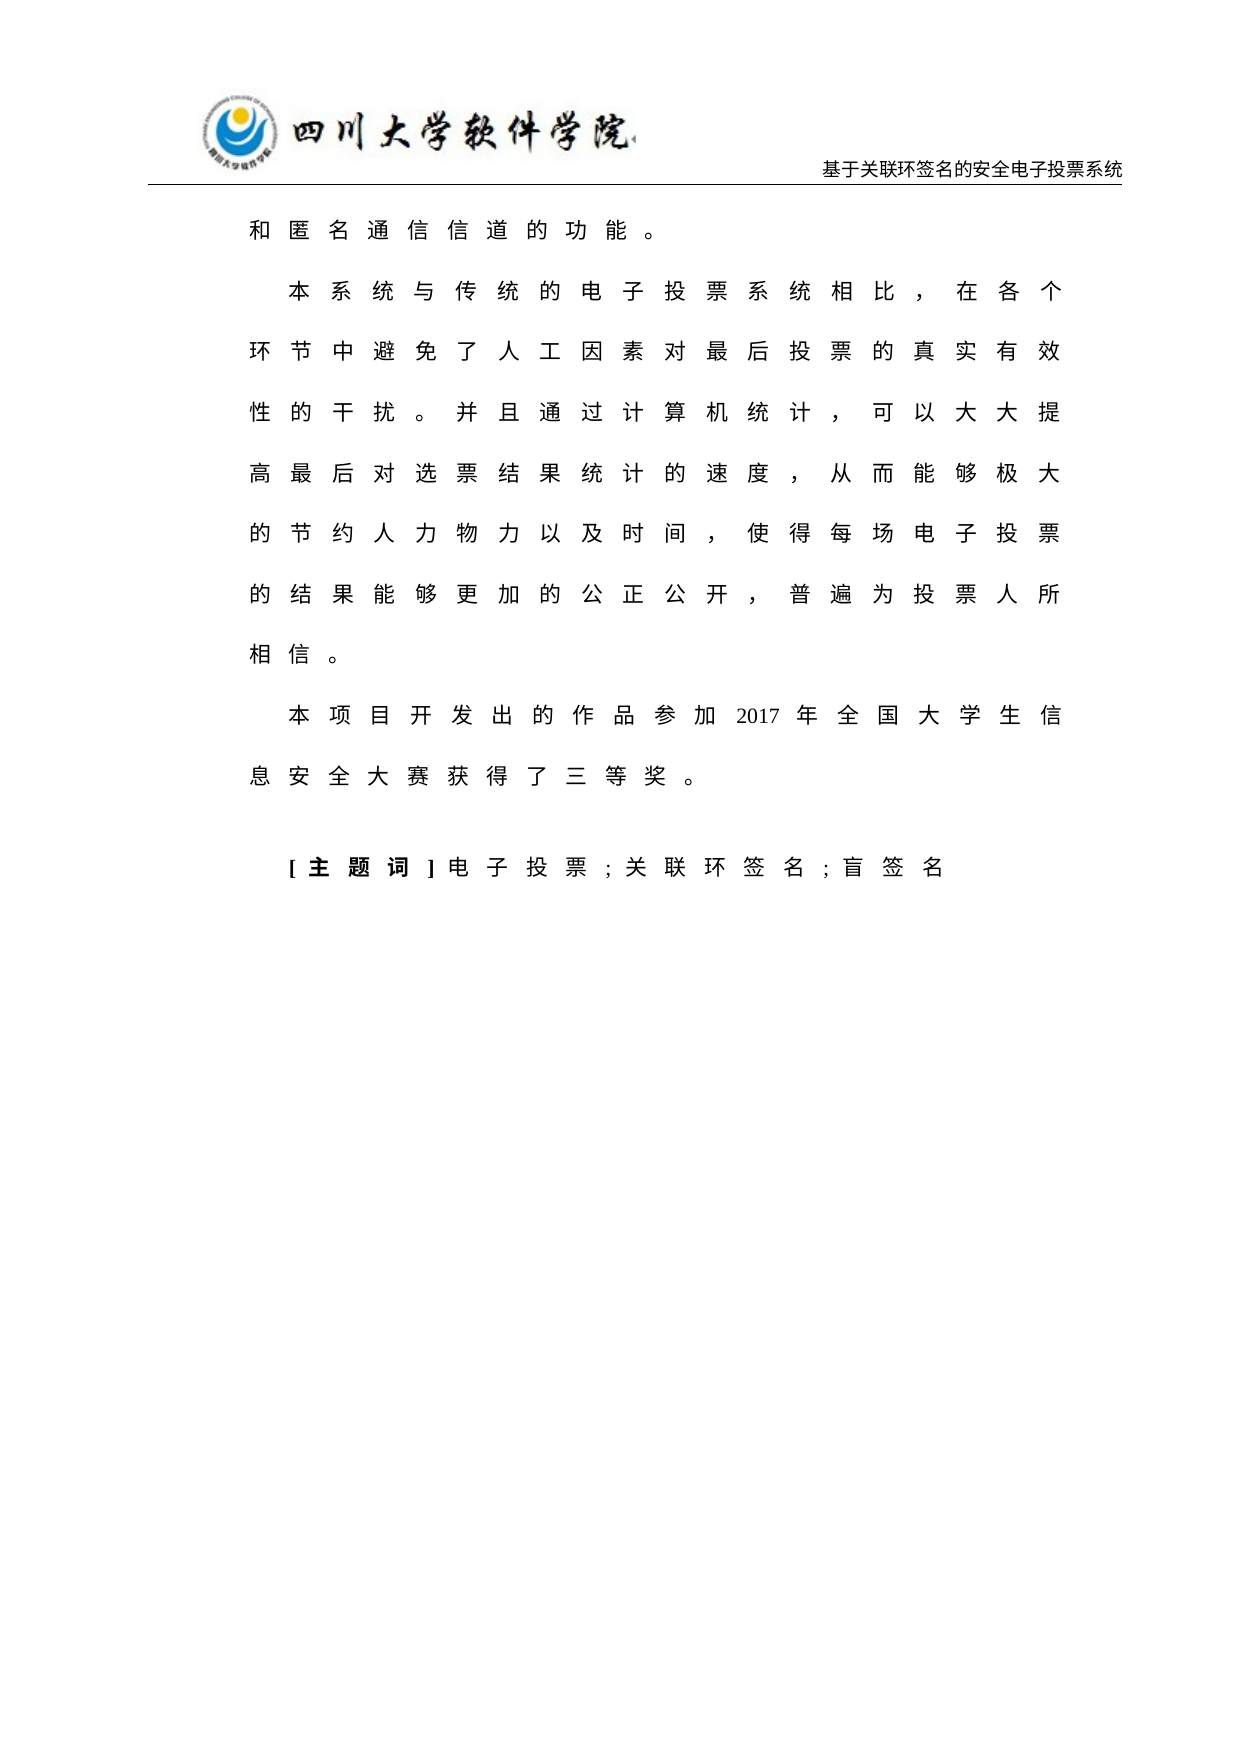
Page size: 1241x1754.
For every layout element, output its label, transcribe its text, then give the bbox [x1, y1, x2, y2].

picture [197, 88, 639, 177]
text 本系统与传统的电子投票系统相比，在各个环节中避免了人工因素对最后投票的真实有效性的干扰。并且通过计算机统计，可以大大提高最后对选票结果统计的速度，从而能够极大的节约人力物力以及时间，使得每场电子投票的结果能够更加的公正公开，普遍为投票人所相信。 [229, 259, 1080, 683]
text 本项目开发出的作品参加2017年全国大学生信息安全大赛获得了三等奖。 [229, 683, 1080, 805]
text [主题词] 电子投票; 关联环签名; 盲签名 [229, 835, 1080, 896]
